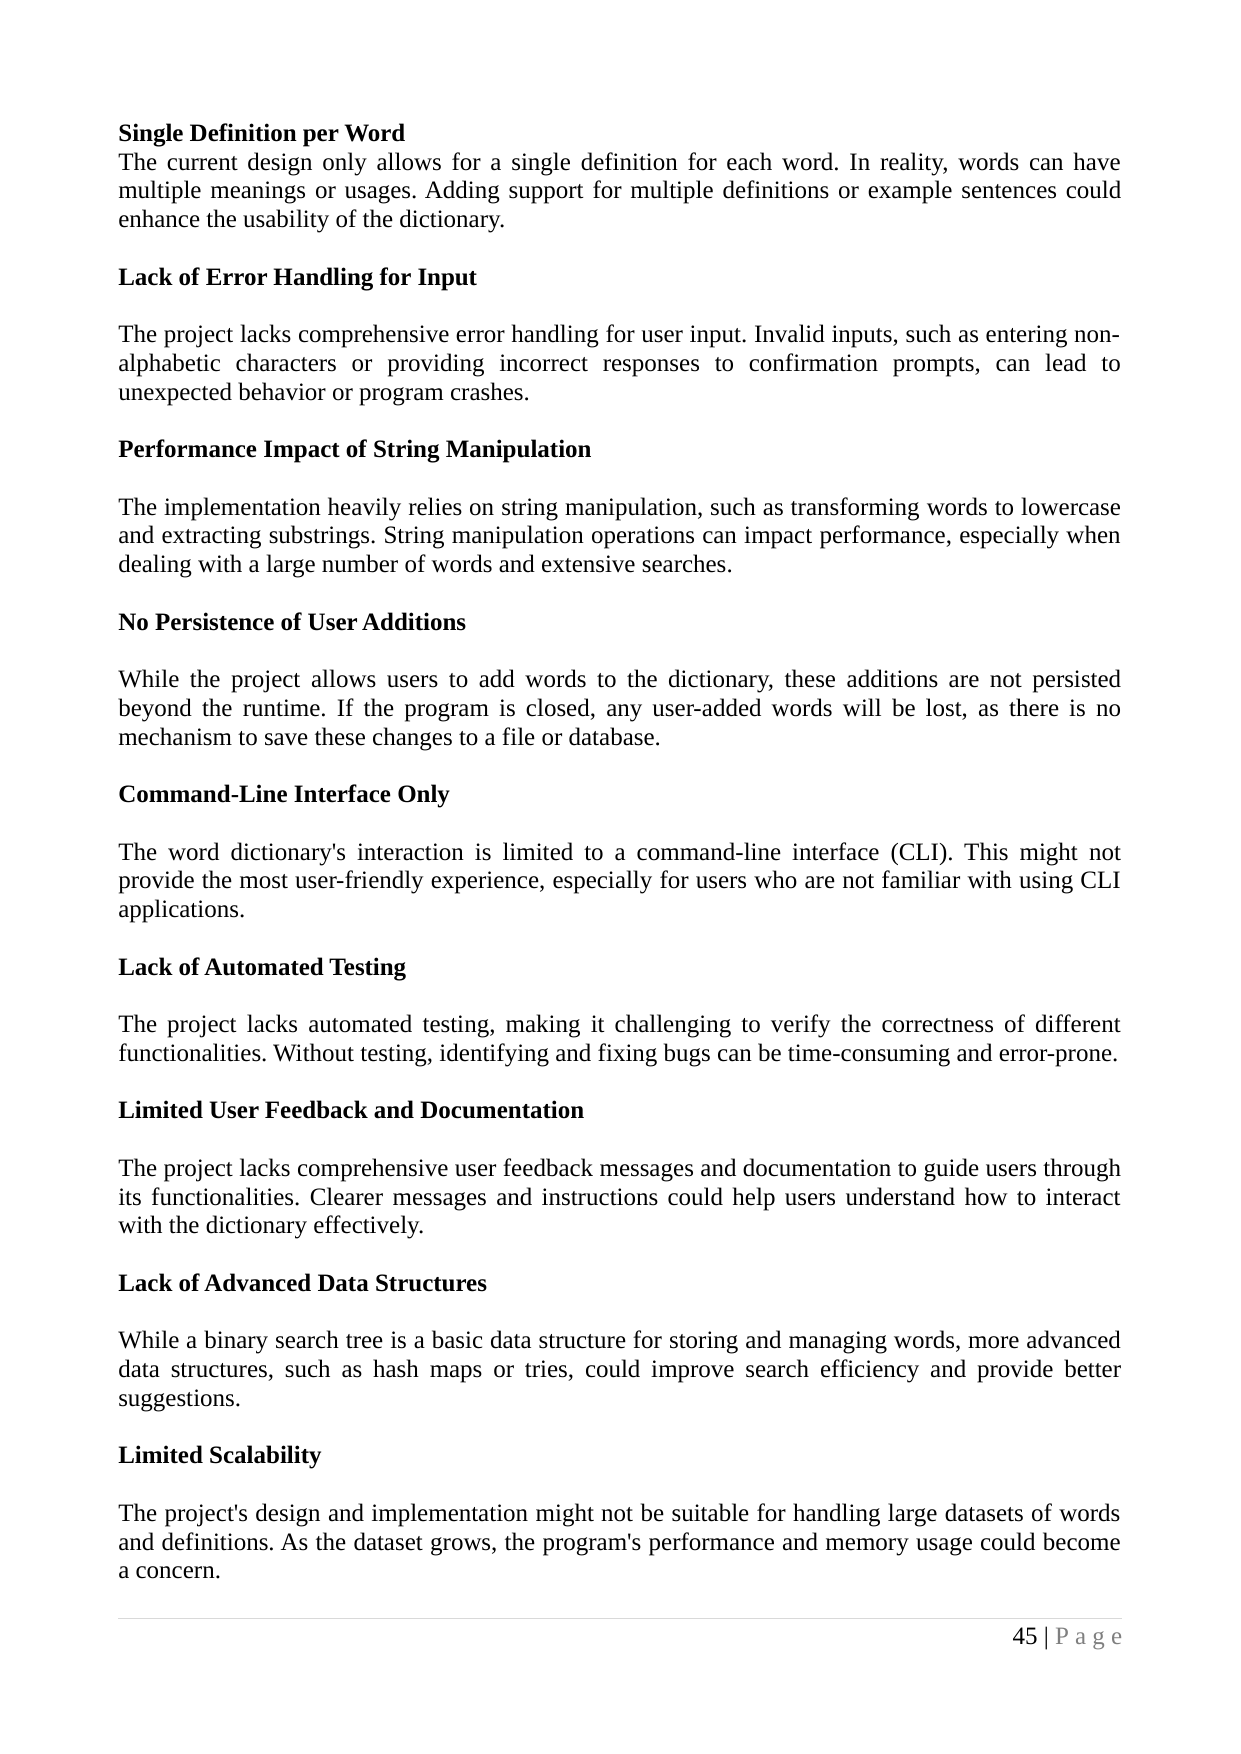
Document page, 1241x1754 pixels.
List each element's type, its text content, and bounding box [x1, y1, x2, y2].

text Limited User Feedback and Documentation [118, 1096, 1122, 1124]
text Single Definition per Word [118, 118, 1122, 147]
text The project lacks comprehensive error handling for user input. Invalid inputs, such as entering non-alphabetic characters or providing incorrect responses to confirmation prompts, can lead to unexpected behavior or program crashes. [118, 319, 1122, 406]
text The project's design and implementation might not be suitable for handling large datasets of words and definitions. As the dataset grows, the program's performance and memory usage could become a concern. [118, 1498, 1122, 1584]
text Lack of Automated Testing [118, 952, 1122, 981]
text No Persistence of User Additions [118, 607, 1122, 636]
text Limited Scalability [118, 1441, 1122, 1469]
text Lack of Error Handling for Input [118, 262, 1122, 291]
text Command-Line Interface Only [118, 779, 1122, 808]
text While a binary search tree is a basic data structure for storing and managing words, more advanced data structures, such as hash maps or tries, could improve search efficiency and provide better suggestions. [118, 1326, 1122, 1412]
text While the project allows users to add words to the dictionary, these additions are not persisted beyond the runtime. If the program is closed, any user-added words will be lost, as there is no mechanism to save these changes to a file or database. [118, 664, 1122, 751]
text The project lacks automated testing, making it challenging to verify the correctness of different functionalities. Without testing, identifying and fixing bugs can be time-consuming and error-prone. [118, 1009, 1122, 1067]
text Performance Impact of String Manipulation [118, 434, 1122, 463]
text The word dictionary's interaction is limited to a command-line interface (CLI). This might not provide the most user-friendly experience, especially for users who are not familiar with using CLI applications. [118, 837, 1122, 923]
text Lack of Advanced Data Structures [118, 1268, 1122, 1297]
text The project lacks comprehensive user feedback messages and documentation to guide users through its functionalities. Clearer messages and instructions could help users understand how to interact with the dictionary effectively. [118, 1153, 1122, 1239]
text The implementation heavily relies on string manipulation, such as transforming words to lowercase and extracting substrings. String manipulation operations can impact performance, especially when dealing with a large number of words and extensive searches. [118, 492, 1122, 578]
text The current design only allows for a single definition for each word. In reality, words can have multiple meanings or usages. Adding support for multiple definitions or example sentences could enhance the usability of the dictionary. [118, 147, 1122, 233]
